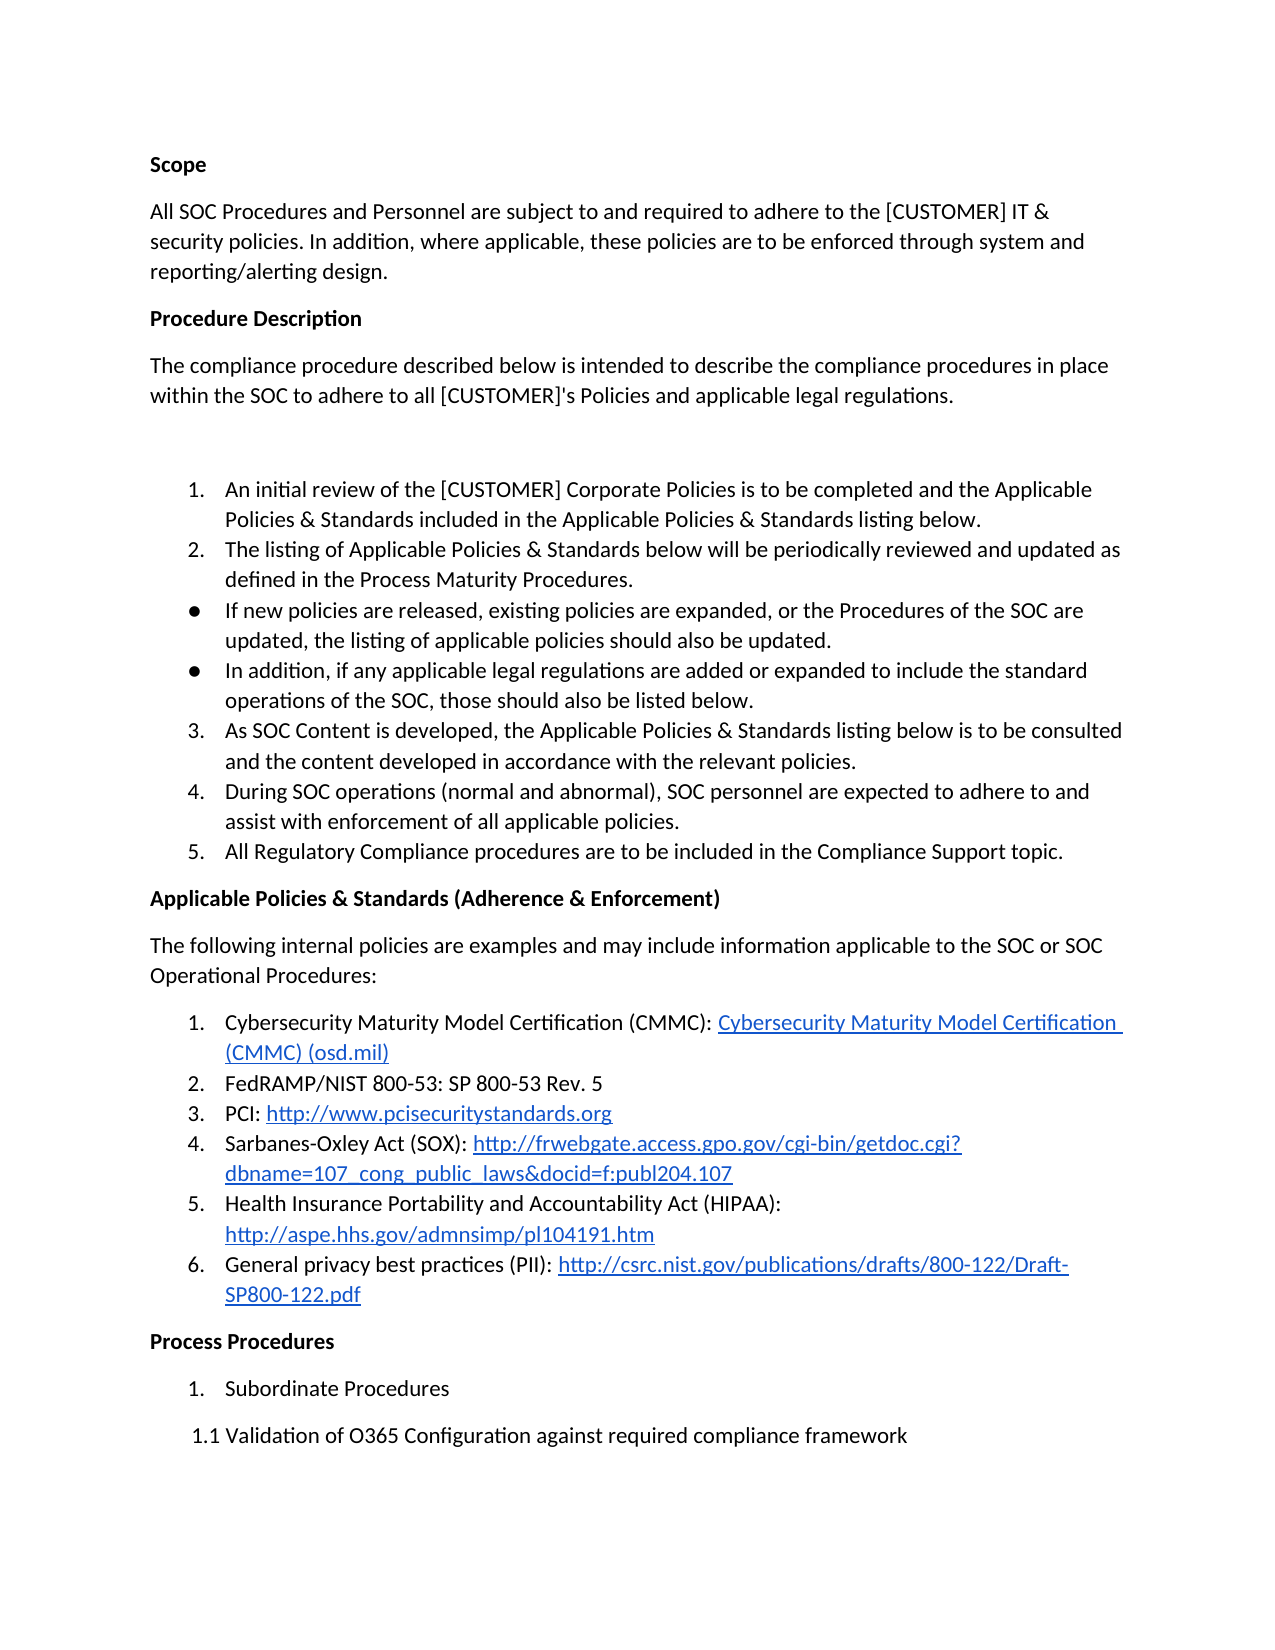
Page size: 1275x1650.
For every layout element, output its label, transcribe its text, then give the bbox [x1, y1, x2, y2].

text All SOC Procedures and Personnel are subject to and required to adhere to the [CUSTOMER] IT & security policies. In addition, where applicable, these policies are to be enforced through system and reporting/alerting design. [150, 197, 1125, 285]
list In addition, if any applicable legal regulations are added or expanded to include the standard operations of the SOC, those should also be listed below. [187, 656, 1125, 714]
text 1.1 Validation of O365 Configuration against required compliance framework [150, 1421, 1125, 1449]
list During SOC operations (normal and abnormal), SOC personnel are expected to adhere to and assist with enforcement of all applicable policies. [187, 777, 1125, 835]
list All Regulatory Compliance procedures are to be included in the Compliance Support topic. [187, 837, 1125, 866]
text Scope [150, 150, 1125, 178]
list FedRAMP/NIST 800-53: SP 800-53 Rev. 5 [187, 1069, 1125, 1097]
list The listing of Applicable Policies & Standards below will be periodically reviewed and updated as defined in the Process Maturity Procedures. [187, 535, 1125, 594]
list If new policies are released, existing policies are expanded, or the Procedures of the SOC are updated, the listing of applicable policies should also be updated. [187, 596, 1125, 654]
text Applicable Policies & Standards (Adherence & Enforcement) [150, 884, 1125, 912]
text Procedure Description [150, 304, 1125, 332]
list An initial review of the [CUSTOMER] Corporate Policies is to be completed and the Applicable Policies & Standards included in the Applicable Policies & Standards listing below. [187, 475, 1125, 533]
list PCI: http://www.pcisecuritystandards.org [187, 1099, 1125, 1127]
text Process Procedures [150, 1327, 1125, 1355]
list Subordinate Procedures [187, 1374, 1125, 1402]
list As SOC Content is developed, the Applicable Policies & Standards listing below is to be consulted and the content developed in accordance with the relevant policies. [187, 717, 1125, 775]
list Sarbanes-Oxley Act (SOX): http://frwebgate.access.gpo.gov/cgi-bin/getdoc.cgi?dbname=107_cong_public_laws&docid=f:publ204.107 [187, 1129, 1125, 1187]
text The compliance procedure described below is intended to describe the compliance procedures in place within the SOC to adhere to all [CUSTOMER]'s Policies and applicable legal regulations. [150, 351, 1125, 409]
list Cybersecurity Maturity Model Certification (CMMC): Cybersecurity Maturity Model Certification (CMMC) (osd.mil) [187, 1008, 1125, 1067]
text The following internal policies are examples and may include information applicable to the SOC or SOC Operational Procedures: [150, 931, 1125, 989]
list Health Insurance Portability and Accountability Act (HIPAA): http://aspe.hhs.gov/admnsimp/pl104191.htm [187, 1189, 1125, 1248]
list General privacy best practices (PII): http://csrc.nist.gov/publications/drafts/800-122/Draft-SP800-122.pdf [187, 1250, 1125, 1308]
